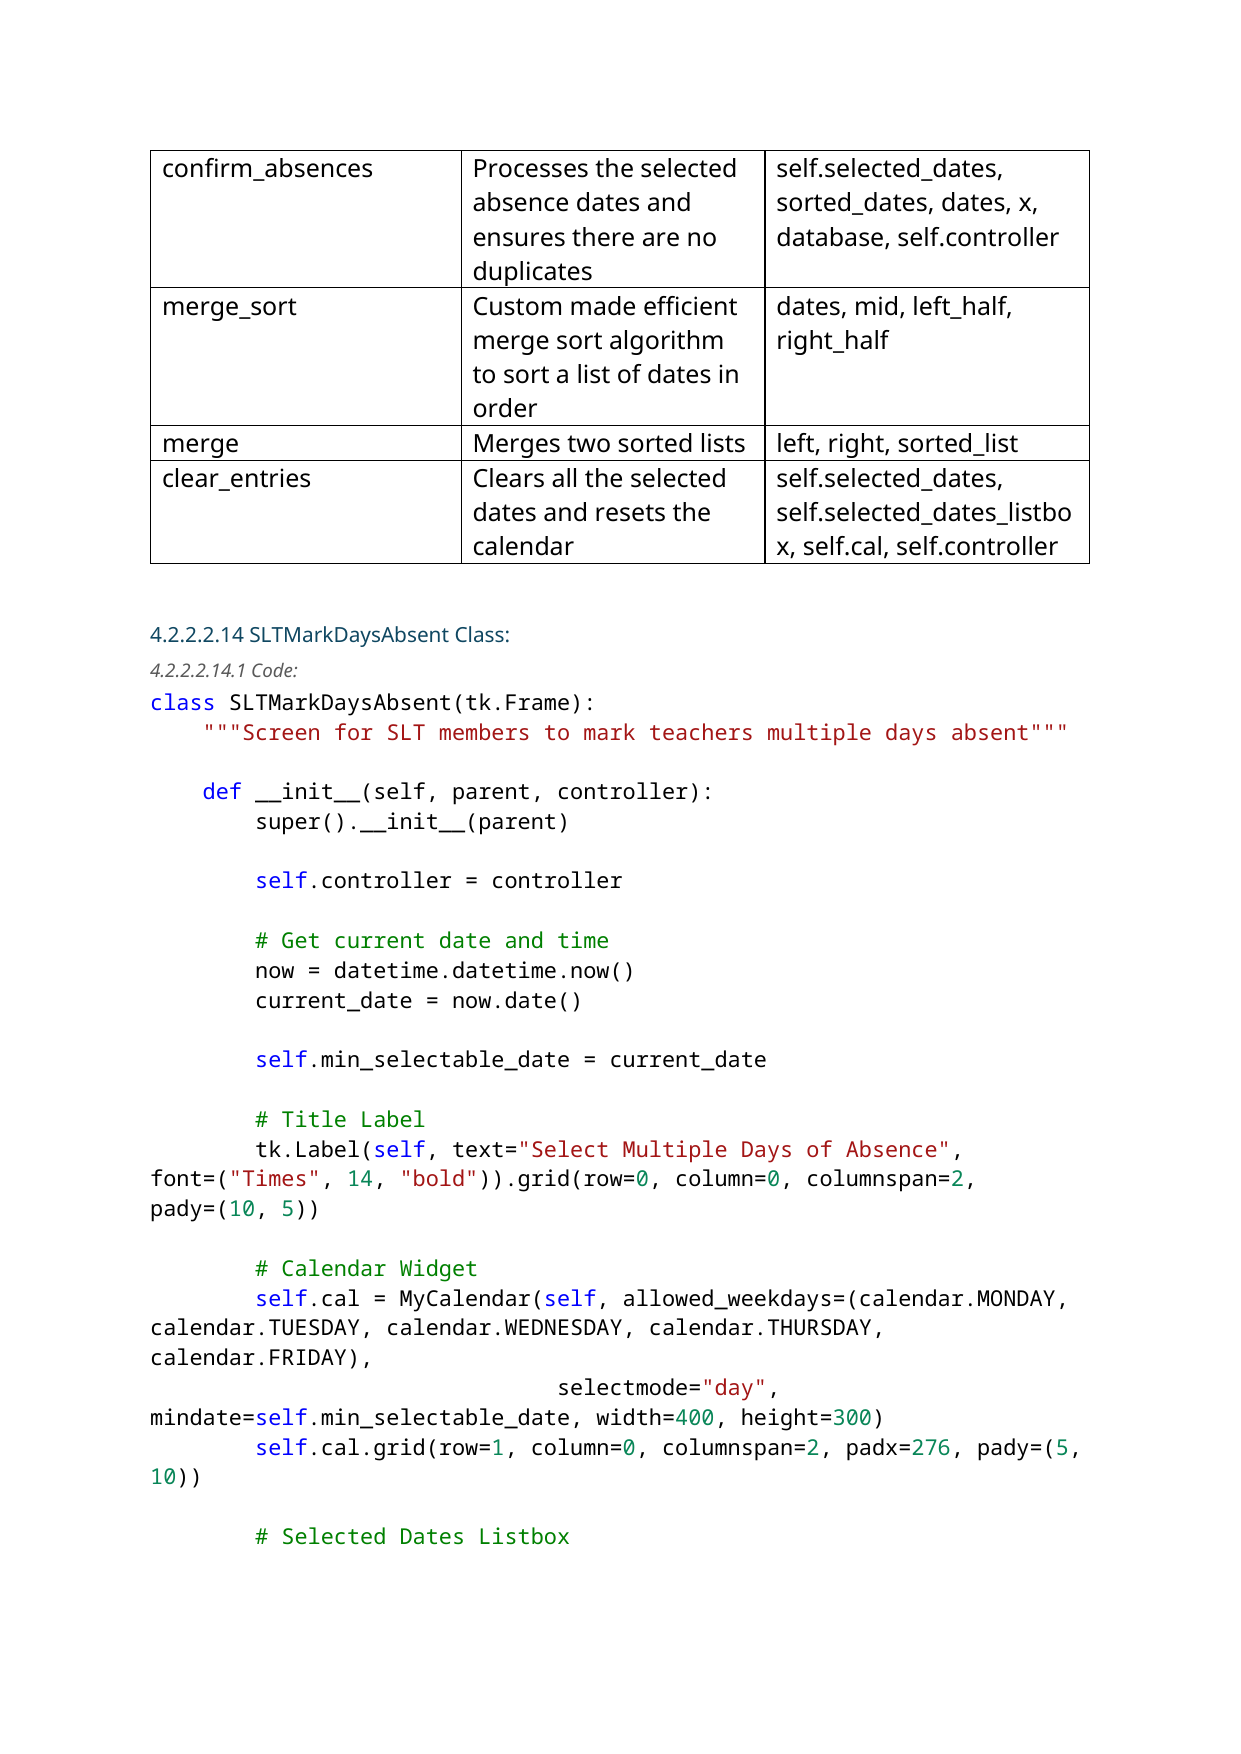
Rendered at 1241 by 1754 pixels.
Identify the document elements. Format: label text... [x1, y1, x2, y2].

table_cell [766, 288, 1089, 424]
subtitle 4.2.2.2.14.1 Code: [150, 657, 1090, 683]
text self.controller = controller [150, 866, 1090, 895]
text current_date = now.date() [150, 985, 1090, 1014]
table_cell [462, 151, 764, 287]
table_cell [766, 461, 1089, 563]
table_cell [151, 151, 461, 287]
text self.min_selectable_date = current_date [150, 1044, 1090, 1074]
text self.cal.grid(row=1, column=0, columnspan=2, padx=276, pady=(5, 10)) [150, 1432, 1090, 1491]
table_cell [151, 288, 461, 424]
text self.cal = MyCalendar(self, allowed_weekdays=(calendar.MONDAY, calendar.TUESDAY, calendar.WEDNESDAY, calendar.THURSDAY, calendar.FRIDAY), [150, 1283, 1090, 1372]
text # Get current date and time [150, 925, 1090, 955]
text # Calendar Widget [150, 1253, 1090, 1283]
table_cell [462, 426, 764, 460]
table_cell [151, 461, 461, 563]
text super().__init__(parent) [150, 806, 1090, 836]
text def __init__(self, parent, controller): [150, 776, 1090, 806]
text now = datetime.datetime.now() [150, 955, 1090, 985]
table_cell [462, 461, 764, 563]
text class SLTMarkDaysAbsent(tk.Frame): [150, 687, 1090, 717]
subtitle 4.2.2.2.14 SLTMarkDaysAbsent Class: [150, 620, 1090, 648]
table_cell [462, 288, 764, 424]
text selectmode="day", mindate=self.min_selectable_date, width=400, height=300) [150, 1372, 1090, 1432]
text # Selected Dates Listbox [150, 1521, 1090, 1551]
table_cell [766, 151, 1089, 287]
text # Title Label [150, 1104, 1090, 1134]
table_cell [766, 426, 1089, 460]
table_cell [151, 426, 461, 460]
text """Screen for SLT members to mark teachers multiple days absent""" [150, 717, 1090, 746]
text tk.Label(self, text="Select Multiple Days of Absence", font=("Times", 14, "bold")).grid(row=0, column=0, columnspan=2, pady=(10, 5)) [150, 1134, 1090, 1223]
